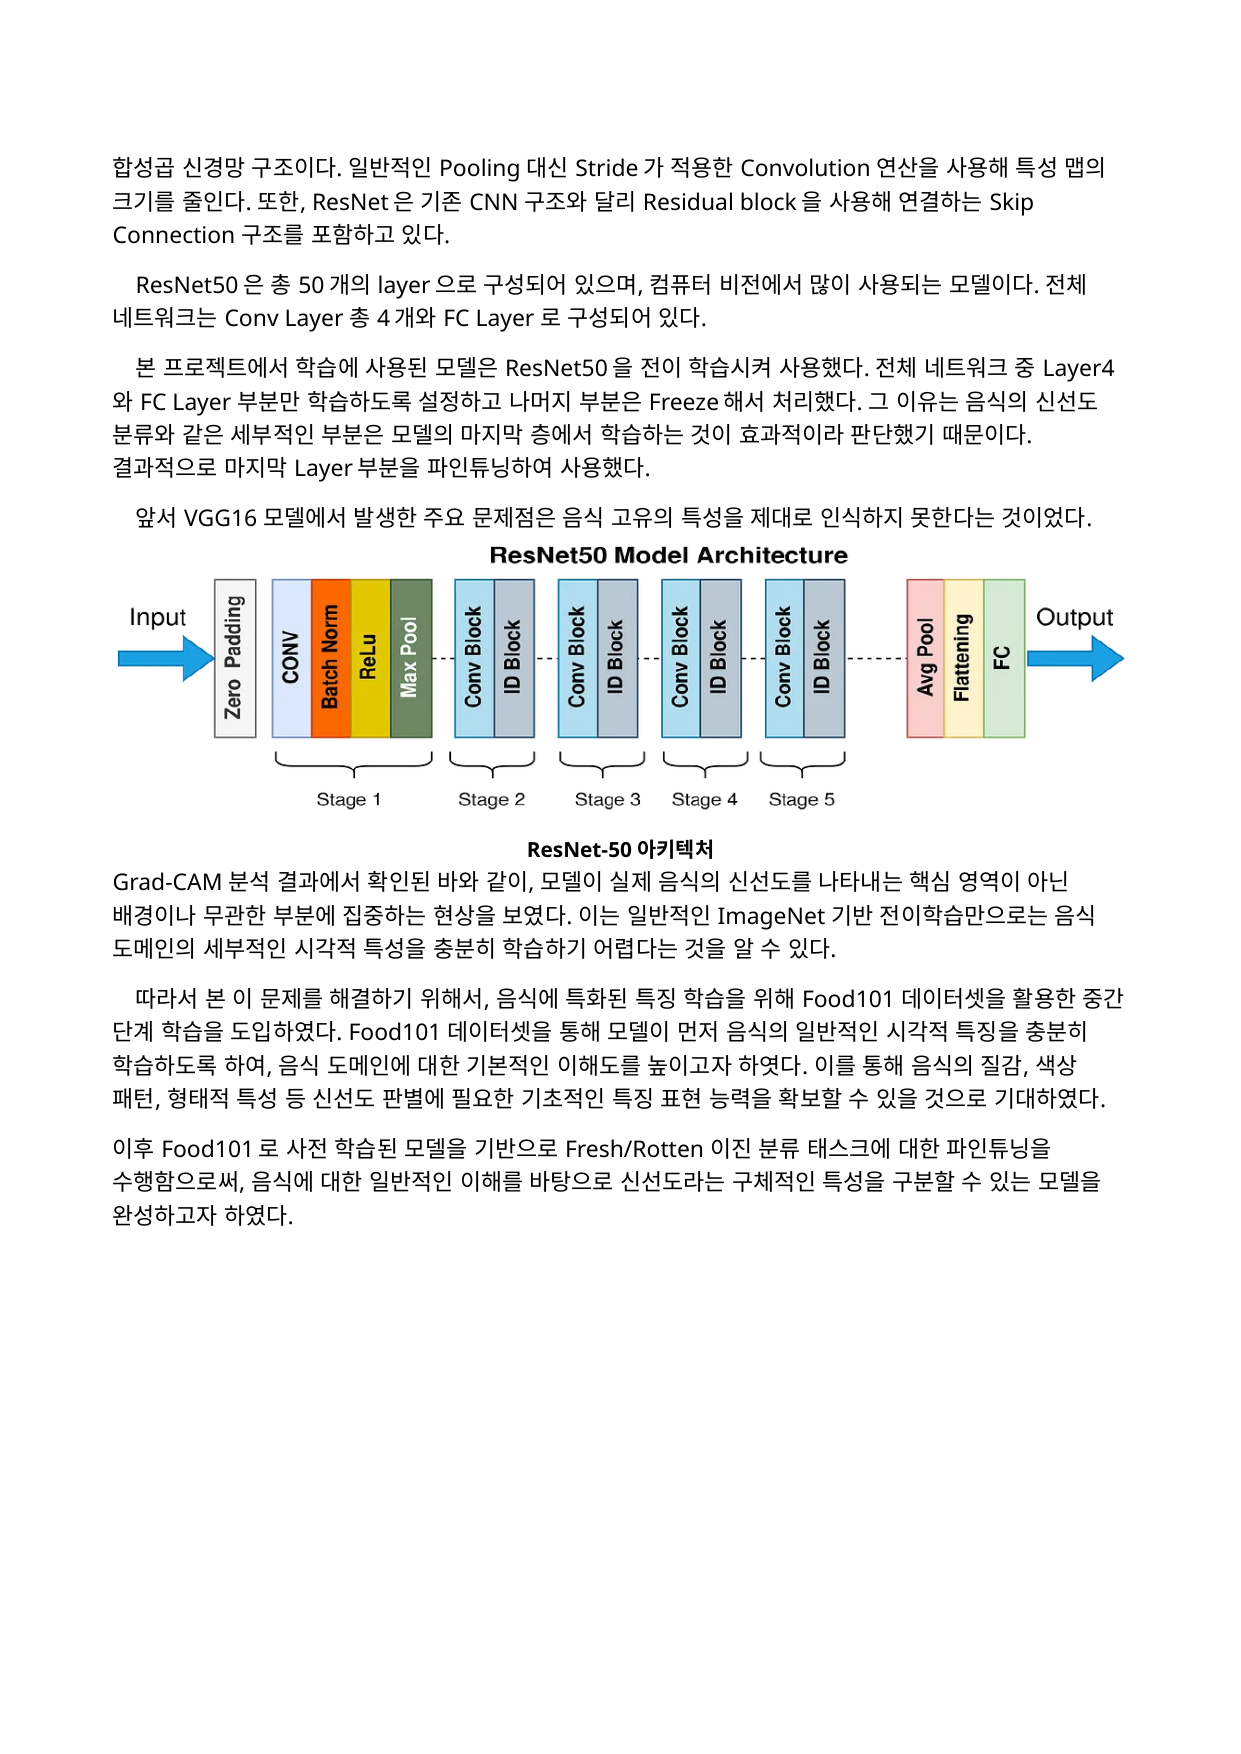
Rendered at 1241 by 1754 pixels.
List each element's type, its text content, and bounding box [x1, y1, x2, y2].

text 따라서 본 이 문제를 해결하기 위해서, 음식에 특화된 특징 학습을 위해 Food101 데이터셋을 활용한 중간 단계 학습을 도입하였다. Food101 데이터셋을 통해 모델이 먼저 음식의 일반적인 시각적 특징을 충분히 학습하도록 하여, 음식 도메인에 대한 기본적인 이해도를 높이고자 하엿다. 이를 통해 음식의 질감, 색상 패턴, 형태적 특성 등 신선도 판별에 필요한 기초적인 특징 표현 능력을 확보할 수 있을 것으로 기대하였다. [112, 981, 1128, 1114]
text 앞서 VGG16 모델에서 발생한 주요 문제점은 음식 고유의 특성을 제대로 인식하지 못한다는 것이었다. Grad-CAM 분석 결과에서 확인된 바와 같이, 모델이 실제 음식의 신선도를 나타내는 핵심 영역이 아닌 배경이나 무관한 부분에 집중하는 현상을 보였다. 이는 일반적인 ImageNet 기반 전이학습만으로는 음식 도메인의 세부적인 시각적 특성을 충분히 학습하기 어렵다는 것을 알 수 있다. [112, 500, 1128, 541]
text ResNet50은 총 50개의 layer으로 구성되어 있으며, 컴퓨터 비전에서 많이 사용되는 모델이다. 전체 네트워크는 Conv Layer 총 4개와 FC Layer 로 구성되어 있다. [112, 267, 1128, 333]
text 본 프로젝트에서 학습에 사용된 모델은 ResNet50을 전이 학습시켜 사용했다. 전체 네트워크 중 Layer4와 FC Layer 부분만 학습하도록 설정하고 나머지 부분은 Freeze해서 처리했다. 그 이유는 음식의 신선도 분류와 같은 세부적인 부분은 모델의 마지막 층에서 학습하는 것이 효과적이라 판단했기 때문이다. 결과적으로 마지막 Layer부분을 파인튜닝하여 사용했다. [112, 350, 1128, 483]
picture [112, 541, 1128, 833]
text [112, 150, 1128, 250]
text 앞서 VGG16 모델에서 발생한 주요 문제점은 음식 고유의 특성을 제대로 인식하지 못한다는 것이었다. Grad-CAM 분석 결과에서 확인된 바와 같이, 모델이 실제 음식의 신선도를 나타내는 핵심 영역이 아닌 배경이나 무관한 부분에 집중하는 현상을 보였다. 이는 일반적인 ImageNet 기반 전이학습만으로는 음식 도메인의 세부적인 시각적 특성을 충분히 학습하기 어렵다는 것을 알 수 있다. [112, 864, 1128, 964]
text 이후 Food101로 사전 학습된 모델을 기반으로 Fresh/Rotten 이진 분류 태스크에 대한 파인튜닝을 수행함으로써, 음식에 대한 일반적인 이해를 바탕으로 신선도라는 구체적인 특성을 구분할 수 있는 모델을 완성하고자 하였다. [112, 1131, 1128, 1231]
